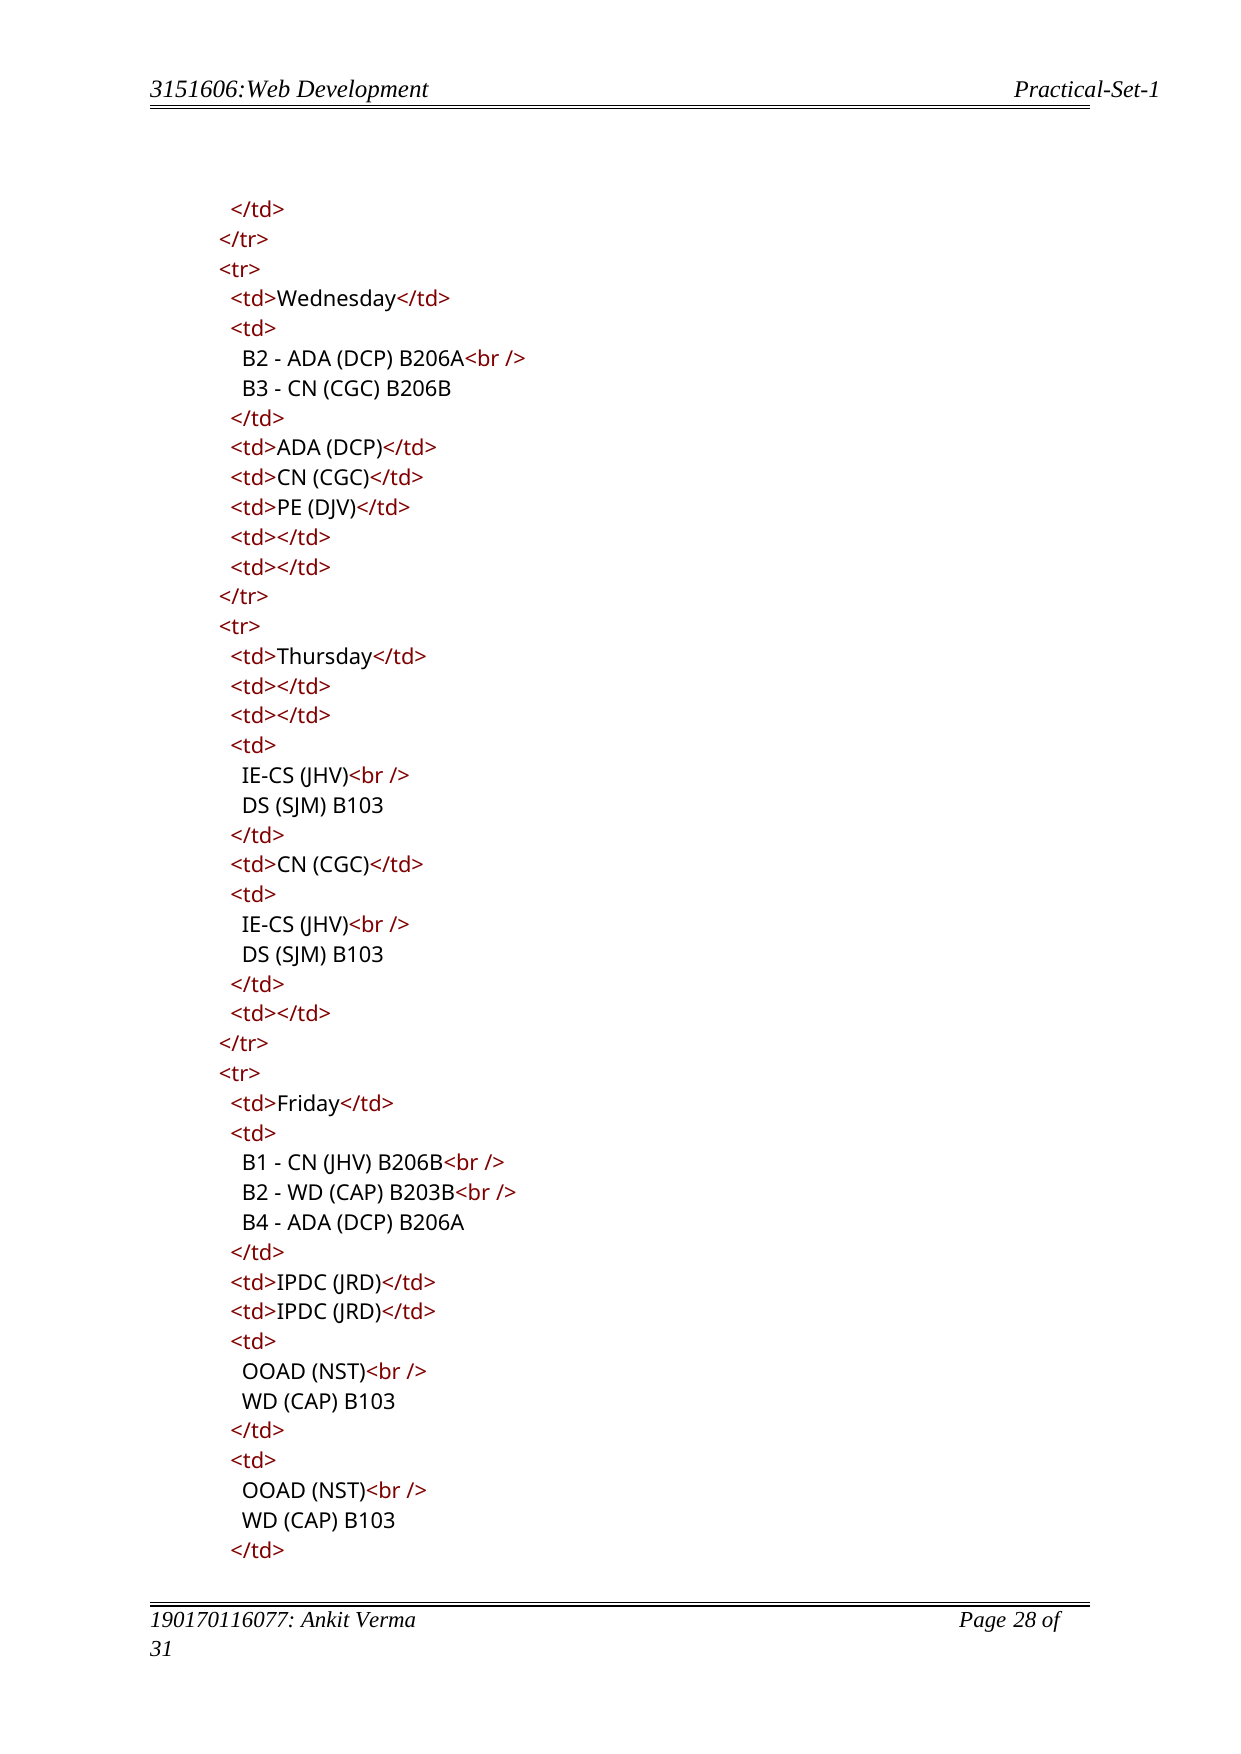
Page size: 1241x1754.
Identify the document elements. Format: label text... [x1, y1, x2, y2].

text B3 - CN (CGC) B206B [150, 373, 1090, 403]
text B1 - CN (JHV) B206B<br /> [150, 1147, 1090, 1177]
text </tr> [150, 224, 1090, 254]
text <td>ADA (DCP)</td> [150, 432, 1090, 462]
text <td></td> [150, 522, 1090, 552]
text <td> [150, 1118, 1090, 1147]
text </td> [150, 969, 1090, 998]
text <td>IPDC (JRD)</td> [150, 1296, 1090, 1326]
text </td> [150, 194, 1090, 224]
text </tr> [150, 1028, 1090, 1058]
text <tr> [150, 254, 1090, 283]
text <td> [150, 879, 1090, 909]
text </td> [150, 1535, 1090, 1564]
text </td> [150, 820, 1090, 849]
text </td> [150, 1416, 1090, 1445]
text </tr> [150, 581, 1090, 611]
text </td> [150, 403, 1090, 432]
text IE-CS (JHV)<br /> [150, 760, 1090, 790]
text <td>CN (CGC)</td> [150, 462, 1090, 492]
text <td>PE (DJV)</td> [150, 492, 1090, 522]
text <td>Thursday</td> [150, 641, 1090, 671]
text <td></td> [150, 701, 1090, 730]
text <td></td> [150, 998, 1090, 1028]
text <tr> [150, 611, 1090, 641]
text <td> [150, 1326, 1090, 1356]
text OOAD (NST)<br /> [150, 1475, 1090, 1505]
text <td>CN (CGC)</td> [150, 849, 1090, 879]
text <td>Wednesday</td> [150, 283, 1090, 313]
text <td></td> [150, 552, 1090, 581]
text <td> [150, 313, 1090, 343]
text WD (CAP) B103 [150, 1505, 1090, 1535]
text B2 - WD (CAP) B203B<br /> [150, 1177, 1090, 1207]
text <tr> [150, 1058, 1090, 1088]
text OOAD (NST)<br /> [150, 1356, 1090, 1386]
text <td> [150, 1445, 1090, 1475]
text IE-CS (JHV)<br /> [150, 909, 1090, 939]
text <td> [150, 730, 1090, 760]
text <td>Friday</td> [150, 1088, 1090, 1118]
text WD (CAP) B103 [150, 1386, 1090, 1416]
text <td>IPDC (JRD)</td> [150, 1267, 1090, 1296]
text DS (SJM) B103 [150, 790, 1090, 820]
text <td></td> [150, 671, 1090, 701]
text </td> [150, 1237, 1090, 1267]
text B4 - ADA (DCP) B206A [150, 1207, 1090, 1237]
text B2 - ADA (DCP) B206A<br /> [150, 343, 1090, 373]
text DS (SJM) B103 [150, 939, 1090, 969]
